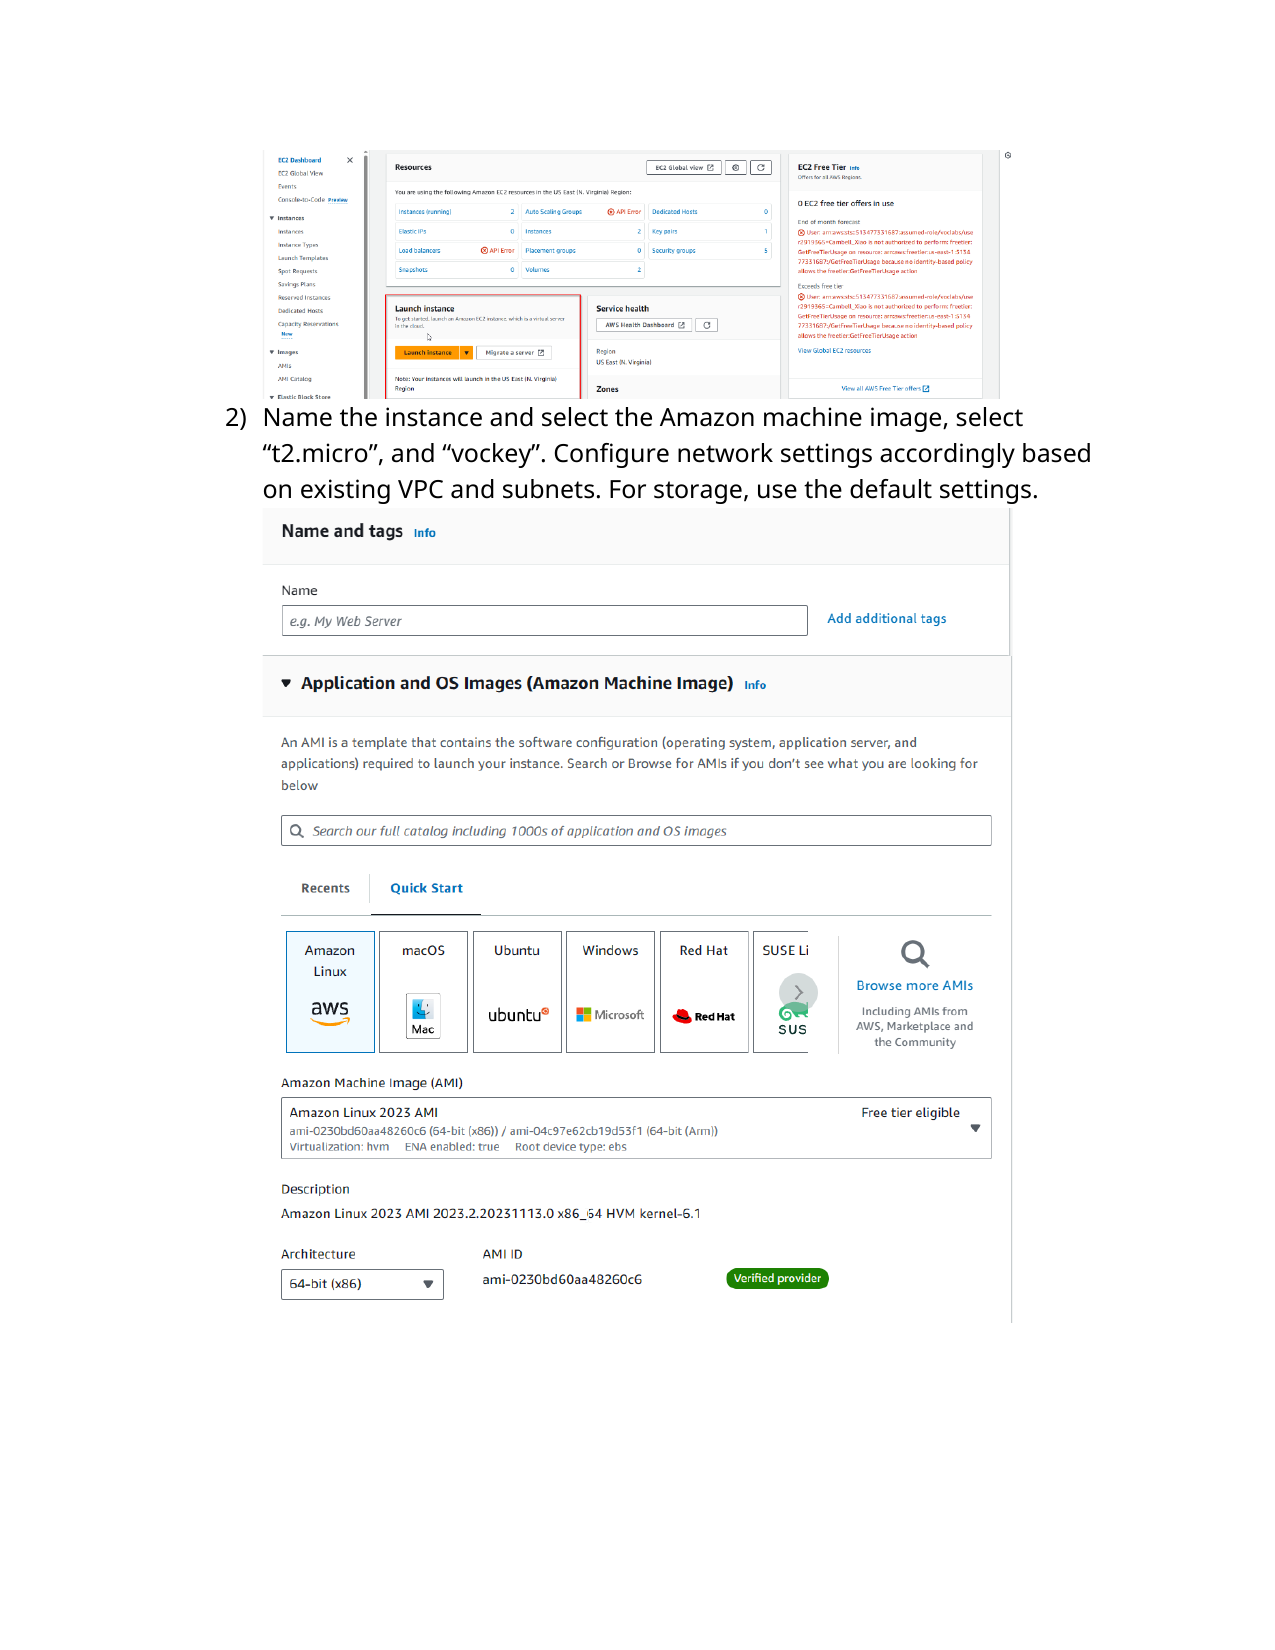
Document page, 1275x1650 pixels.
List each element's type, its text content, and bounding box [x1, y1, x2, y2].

picture [262, 150, 1013, 399]
list Name the instance and select the Amazon machine image, select “t2.micro”, and “vockey”. Configure network settings accordingly based on existing VPC and subnets. For storage, use the default settings. [225, 400, 1125, 506]
picture [262, 508, 1013, 1323]
